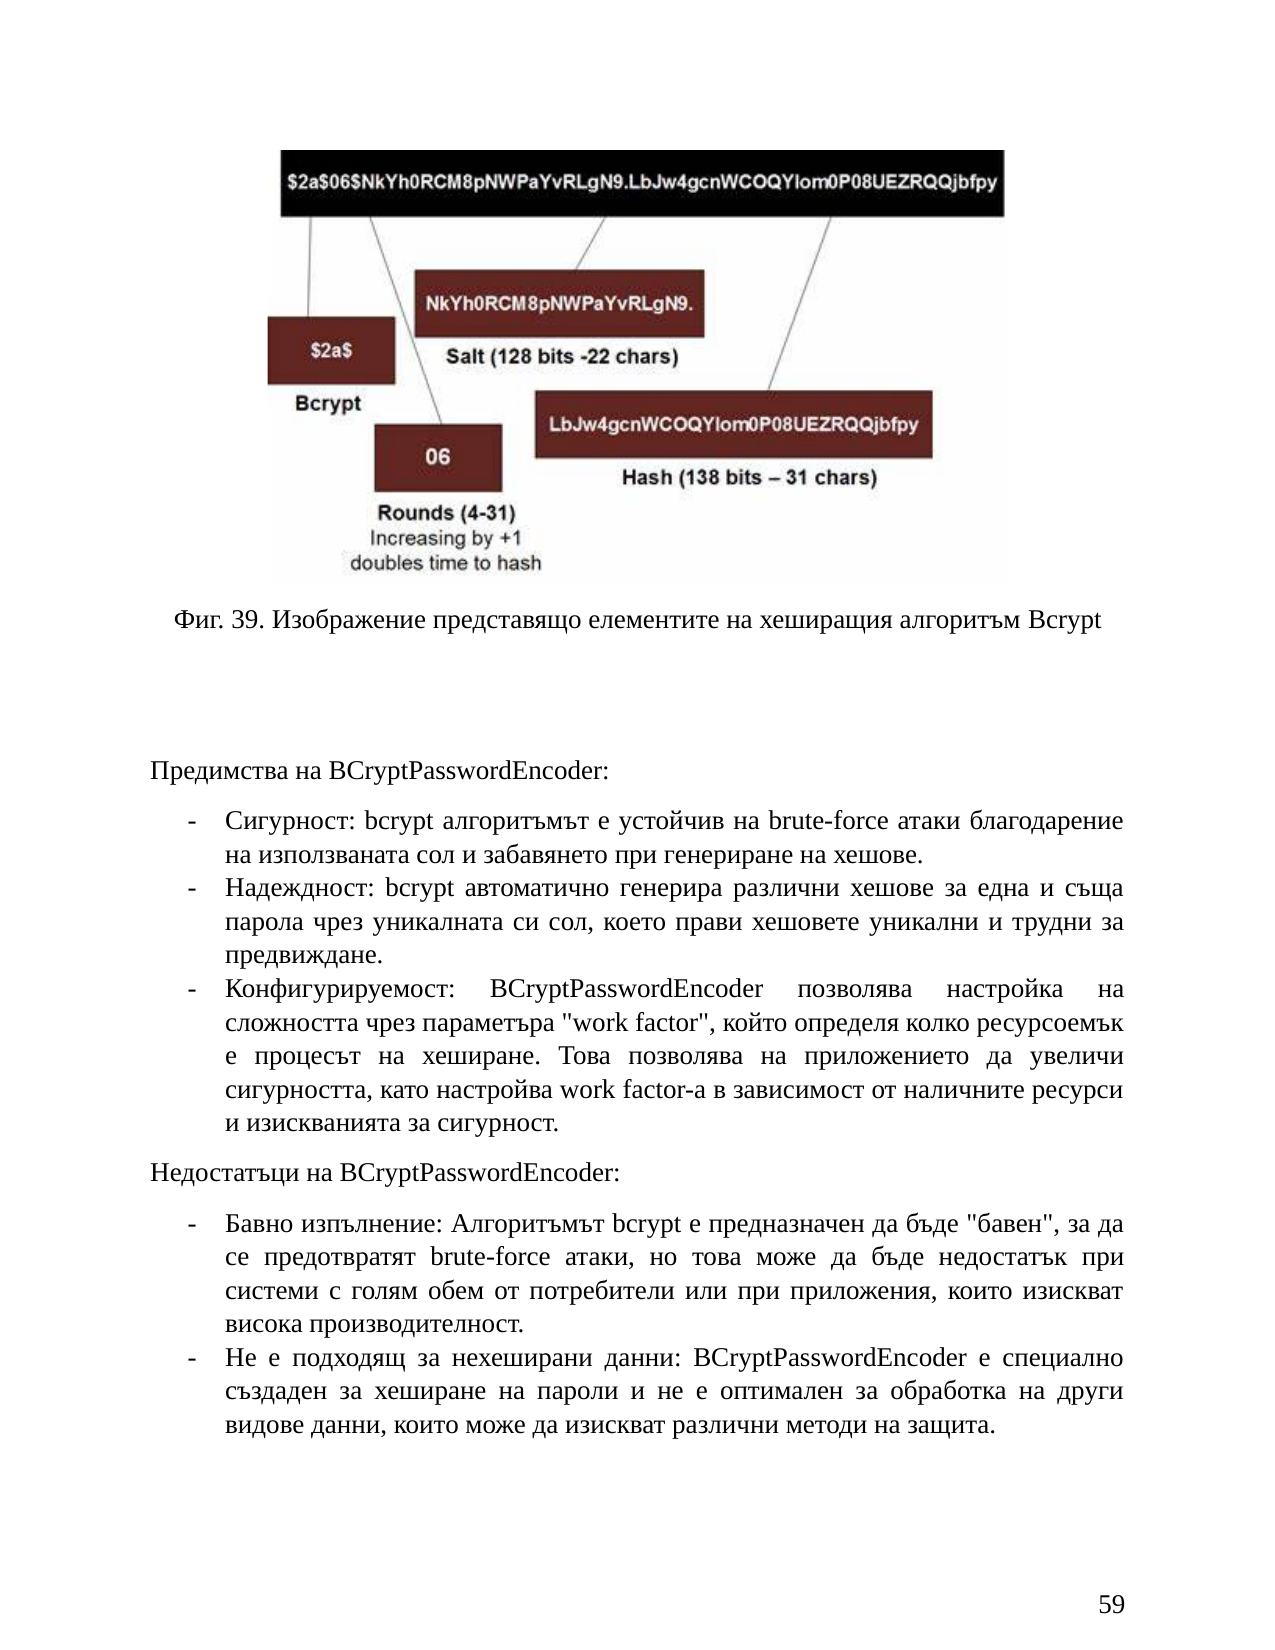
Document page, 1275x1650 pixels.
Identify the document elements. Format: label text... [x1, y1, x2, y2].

picture [267, 150, 1008, 585]
list Сигурност: bcrypt алгоритъмът е устойчив на brute-force атаки благодарение на използваната сол и забавянето при генериране на хешове. [187, 804, 1125, 869]
list Надеждност: bcrypt автоматично генерира различни хешове за една и съща парола чрез уникалната си сол, което прави хешовете уникални и трудни за предвиждане. [187, 871, 1125, 970]
text Предимства на BCryptPasswordEncoder: [150, 754, 1125, 785]
list Не е подходящ за нехеширани данни: BCryptPasswordEncoder е специално създаден за хеширане на пароли и не е оптимален за обработка на други видове данни, които може да изискват различни методи на защита. [187, 1341, 1125, 1439]
text Фиг. 39. Изображение представящо елементите на хеширащия алгоритъм Bcrypt [150, 603, 1125, 635]
list Конфигурируемост: BCryptPasswordEncoder позволява настройка на сложността чрез параметъра "work factor", който определя колко ресурсоемък е процесът на хеширане. Това позволява на приложението да увеличи сигурността, като настройва work factor-а в зависимост от наличните ресурси и изискванията за сигурност. [187, 972, 1125, 1137]
list Бавно изпълнение: Алгоритъмът bcrypt е предназначен да бъде "бавен", за да се предотвратят brute-force атаки, но това може да бъде недостатък при системи с голям обем от потребители или при приложения, които изискват висока производителност. [187, 1207, 1125, 1338]
text Недостатъци на BCryptPasswordEncoder: [150, 1156, 1125, 1188]
